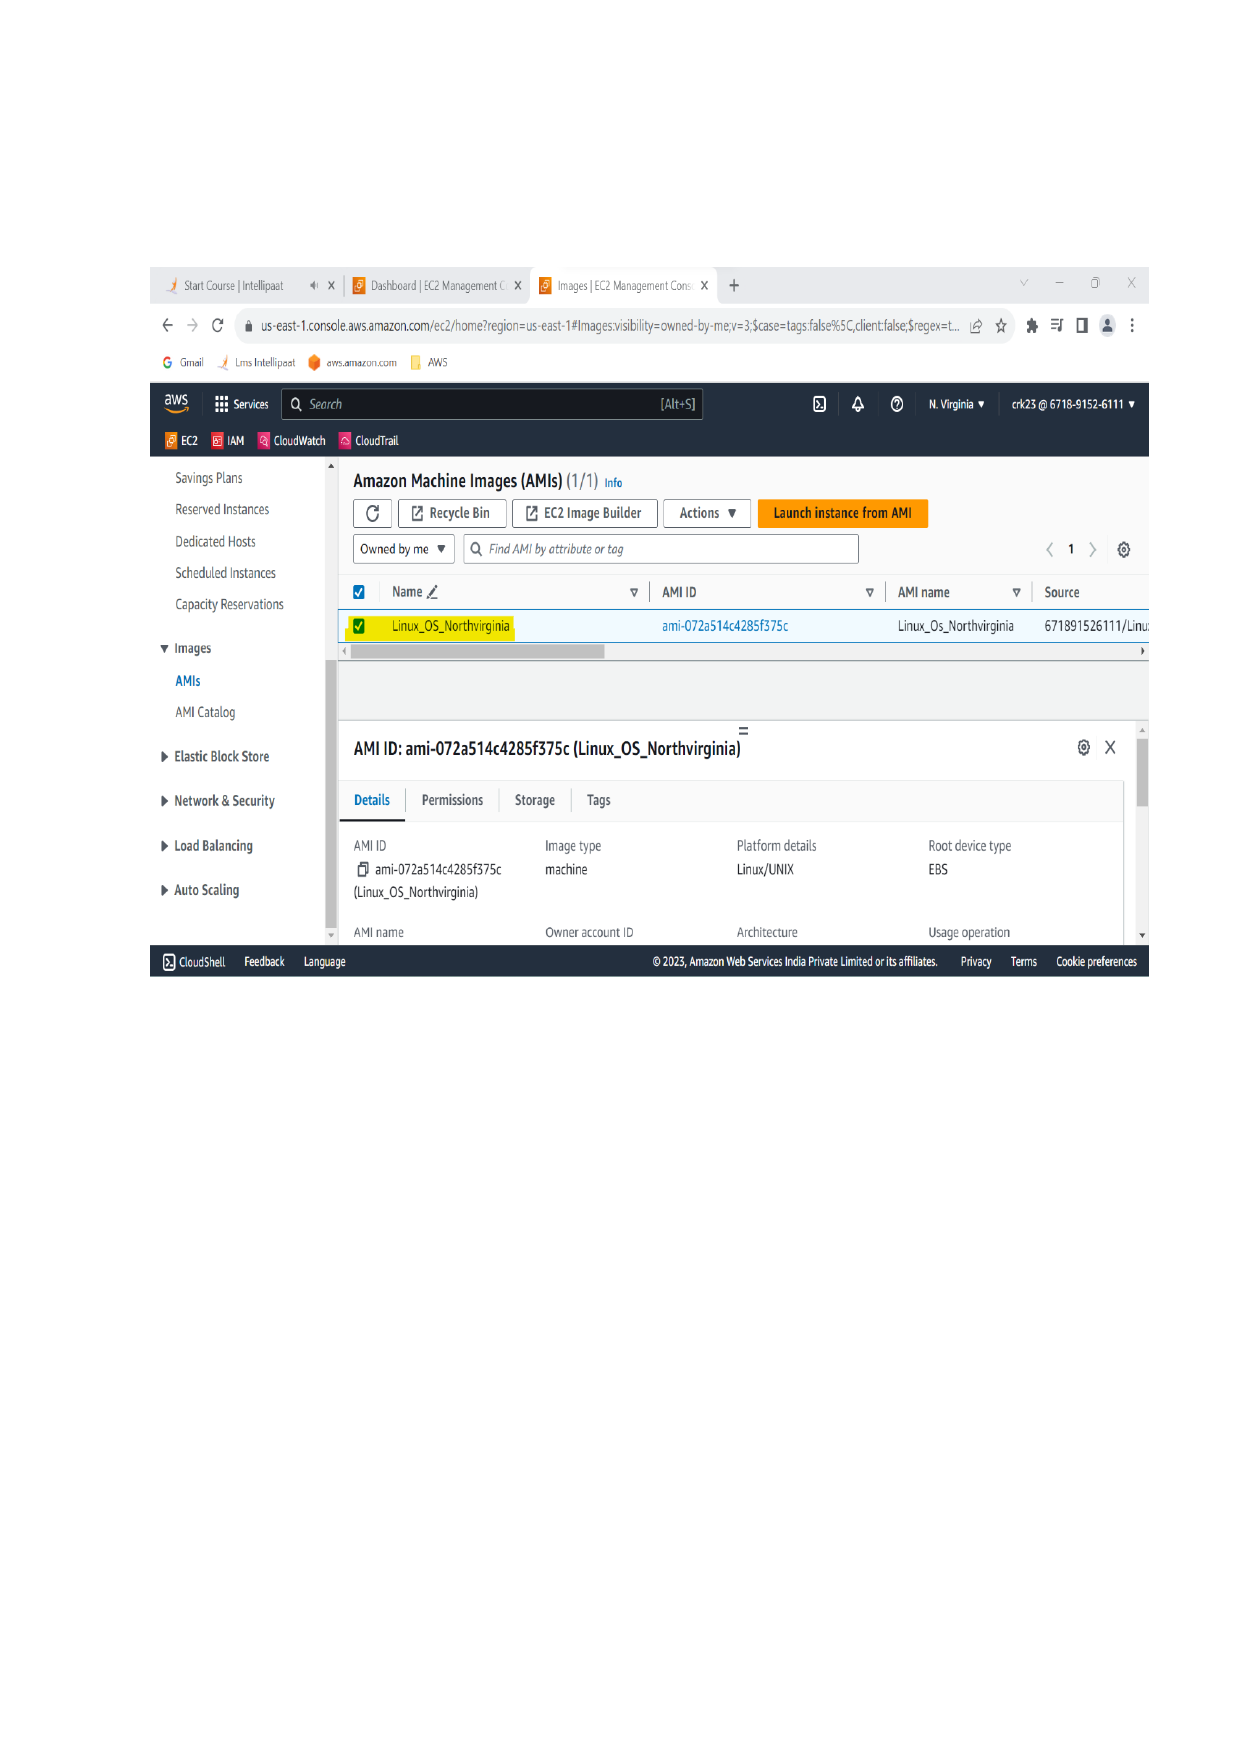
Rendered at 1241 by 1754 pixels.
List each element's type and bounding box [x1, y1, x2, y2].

picture [150, 267, 1149, 977]
